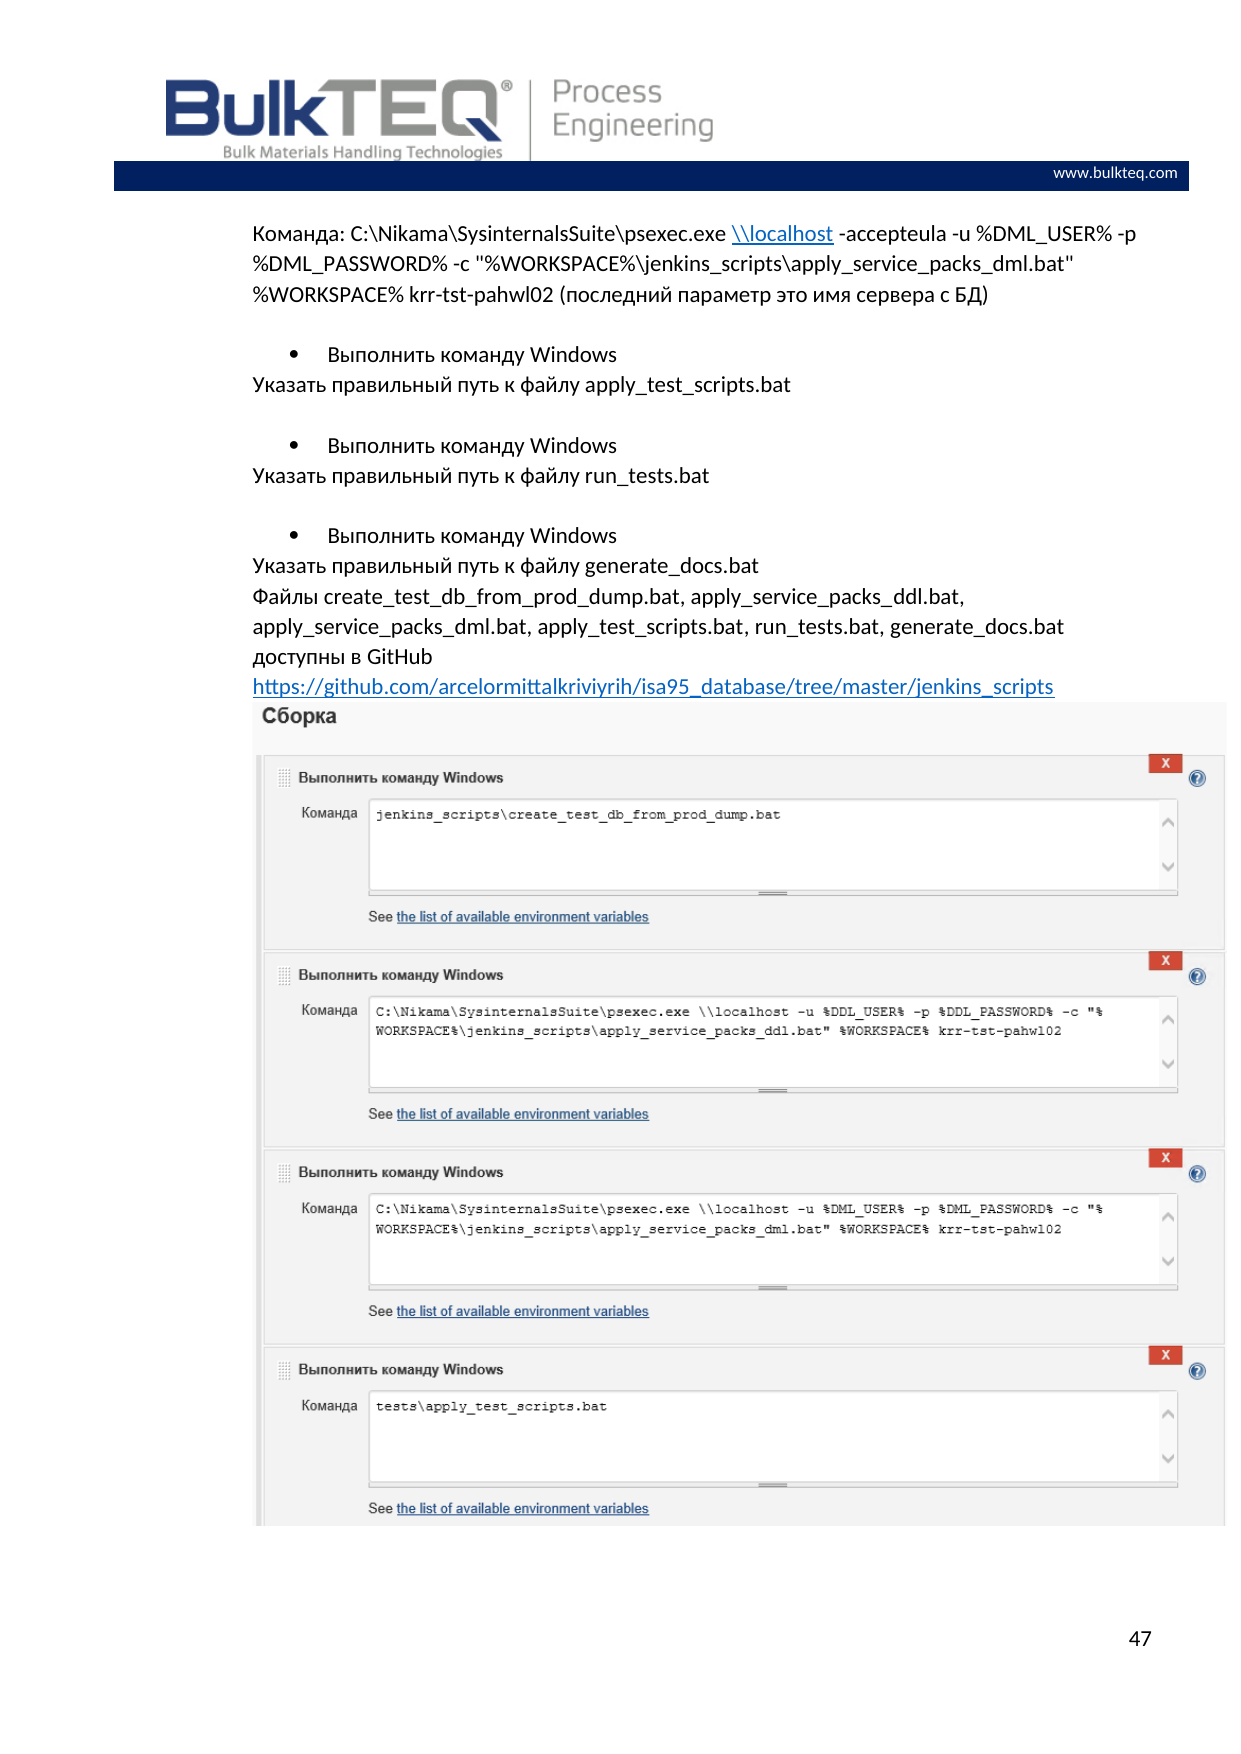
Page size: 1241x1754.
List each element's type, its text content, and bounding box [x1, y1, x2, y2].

list Указать правильный путь к файлу run_tests.bat [252, 461, 1152, 489]
list Выполнить команду Windows [290, 340, 1152, 368]
list Указать правильный путь к файлу generate_docs.bat [252, 552, 1152, 579]
list Выполнить команду Windows [290, 521, 1152, 549]
list Файлы create_test_db_from_prod_dump.bat, apply_service_packs_ddl.bat, apply_service_packs_dml.bat, apply_test_scripts.bat, run_tests.bat, generate_docs.bat доступны в GitHub [252, 582, 1152, 670]
picture [252, 702, 1227, 1526]
list https://github.com/arcelormittalkriviyrih/isa95_database/tree/master/jenkins_scripts [252, 672, 1152, 700]
list Указать правильный путь к файлу apply_test_scripts.bat [252, 370, 1152, 398]
list Выполнить команду Windows [290, 431, 1152, 459]
list Команда: C:\Nikama\SysinternalsSuite\psexec.exe \\localhost -accepteula -u %DML_USER% -p %DML_PASSWORD% -c "%WORKSPACE%\jenkins_scripts\apply_service_packs_dml.bat" %WORKSPACE% krr-tst-pahwl02 (последний параметр это имя сервера с БД) [252, 219, 1152, 308]
picture [166, 78, 713, 161]
